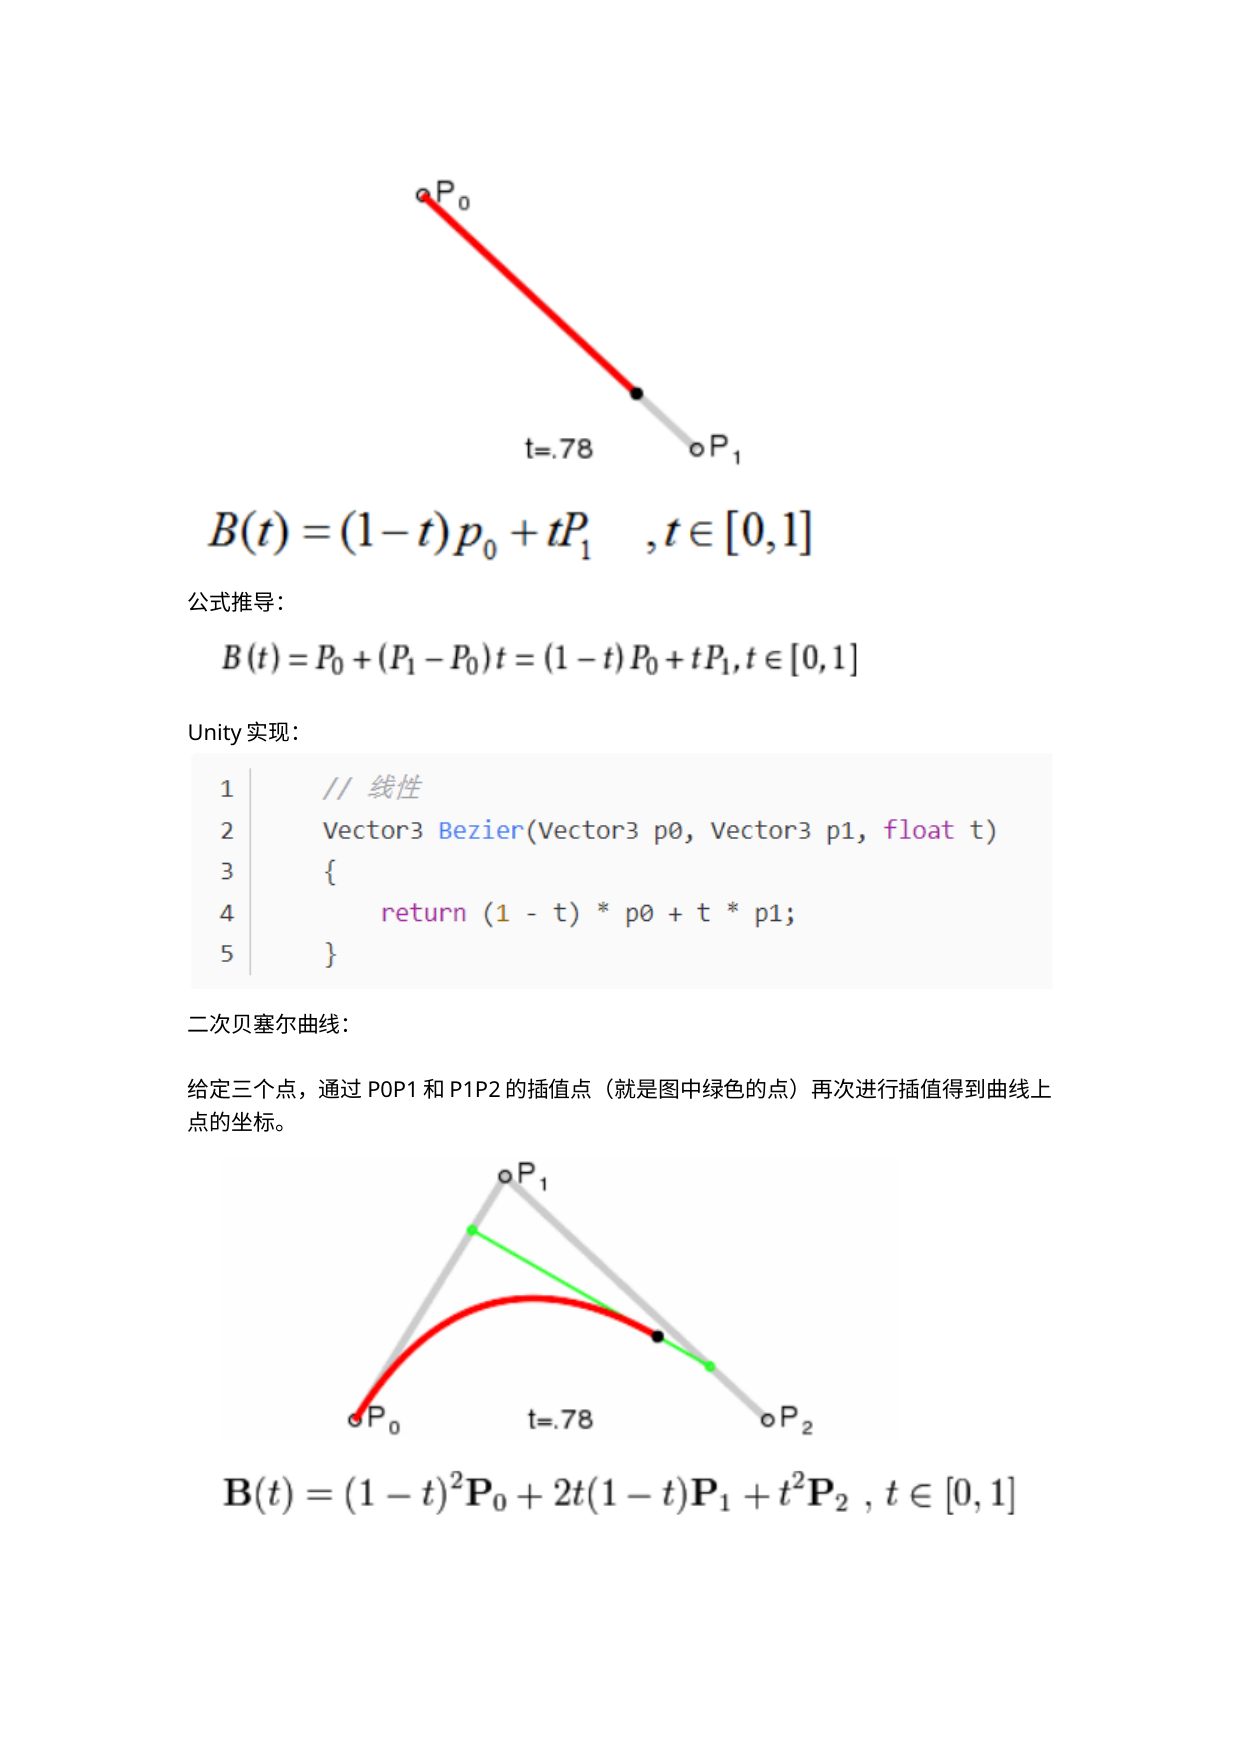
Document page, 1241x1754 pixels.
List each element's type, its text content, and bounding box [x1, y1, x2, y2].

text Unity实现： [187, 714, 1053, 747]
picture [187, 162, 833, 575]
text 公式推导： [187, 584, 1053, 617]
picture [187, 617, 883, 688]
picture [187, 747, 1053, 989]
picture [187, 1137, 1053, 1533]
text 二次贝塞尔曲线： [187, 1007, 1053, 1039]
text 给定三个点，通过P0P1和P1P2的插值点（就是图中绿色的点）再次进行插值得到曲线上点的坐标。 [187, 1072, 1053, 1137]
